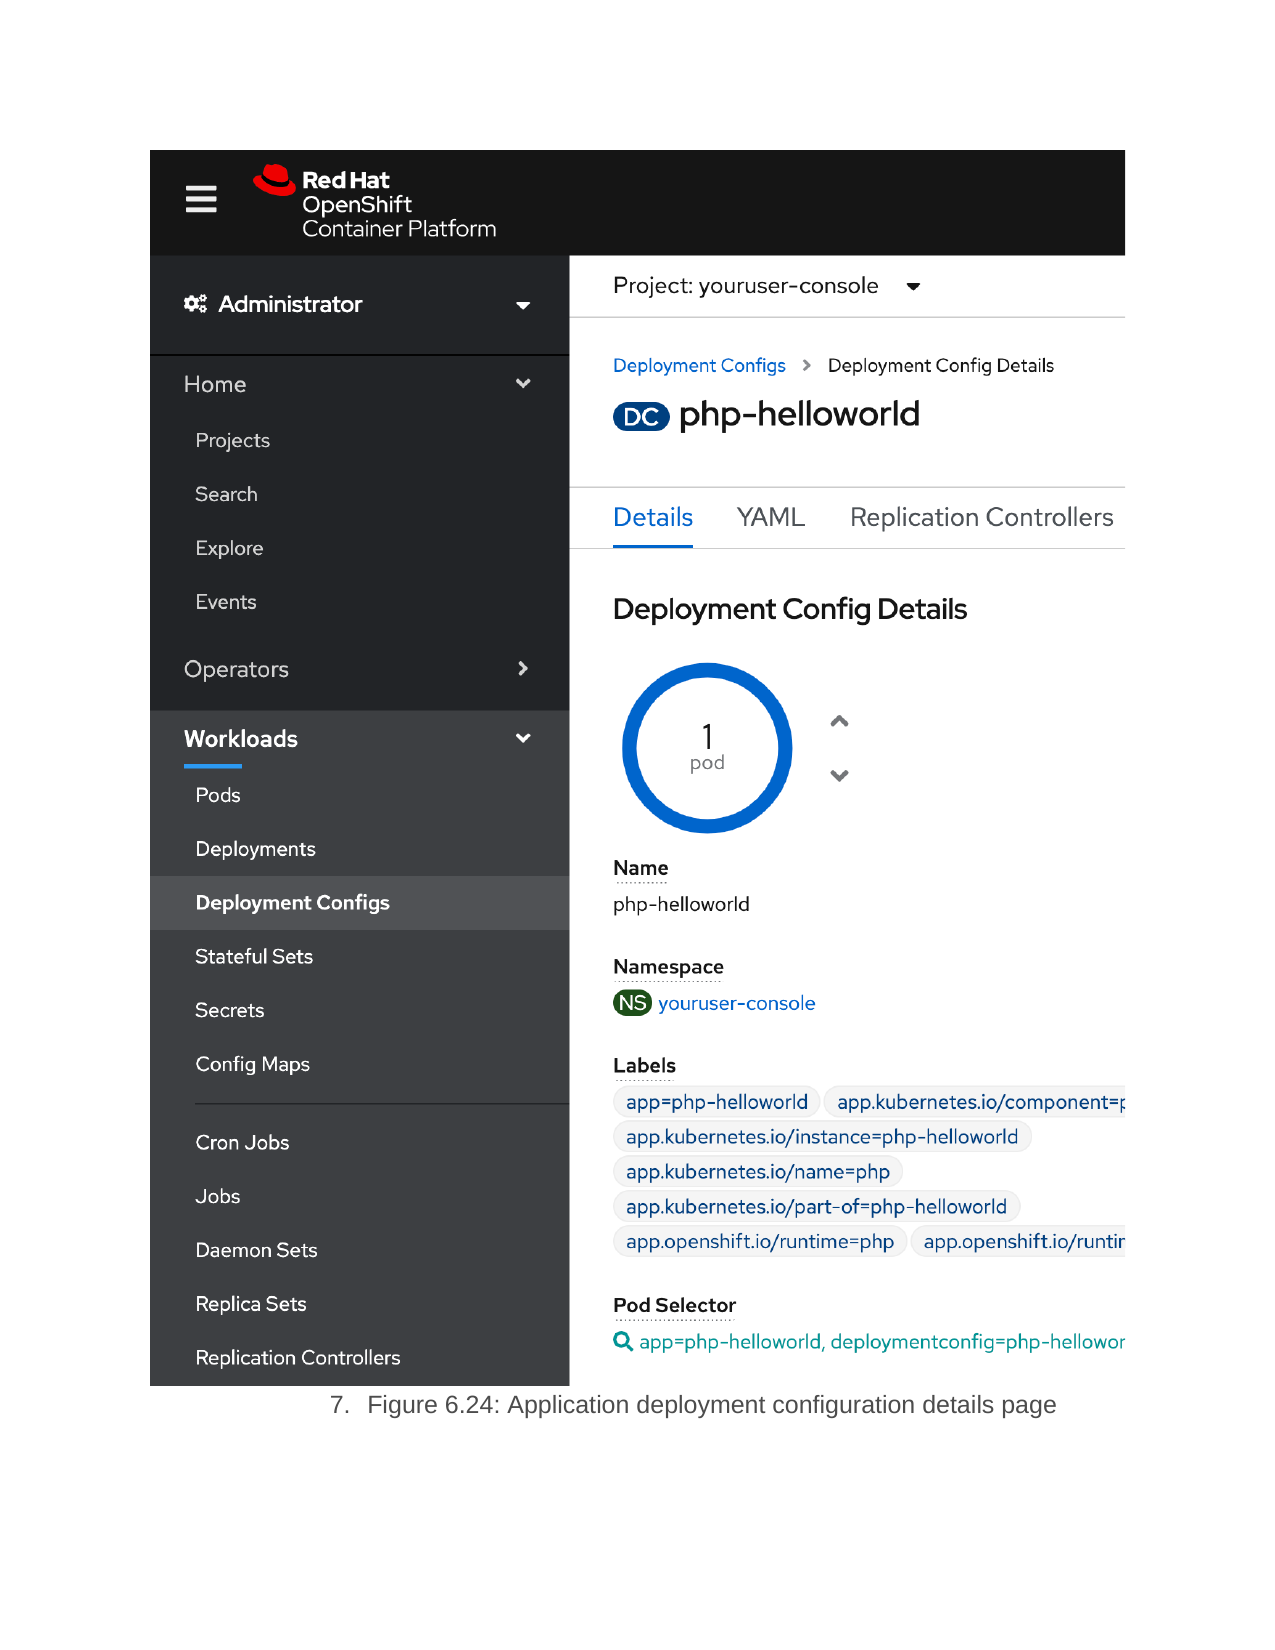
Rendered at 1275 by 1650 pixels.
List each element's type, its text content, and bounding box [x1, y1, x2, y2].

picture [150, 150, 1125, 1386]
list Figure 6.24: Application deployment configuration details page [262, 1390, 1125, 1419]
